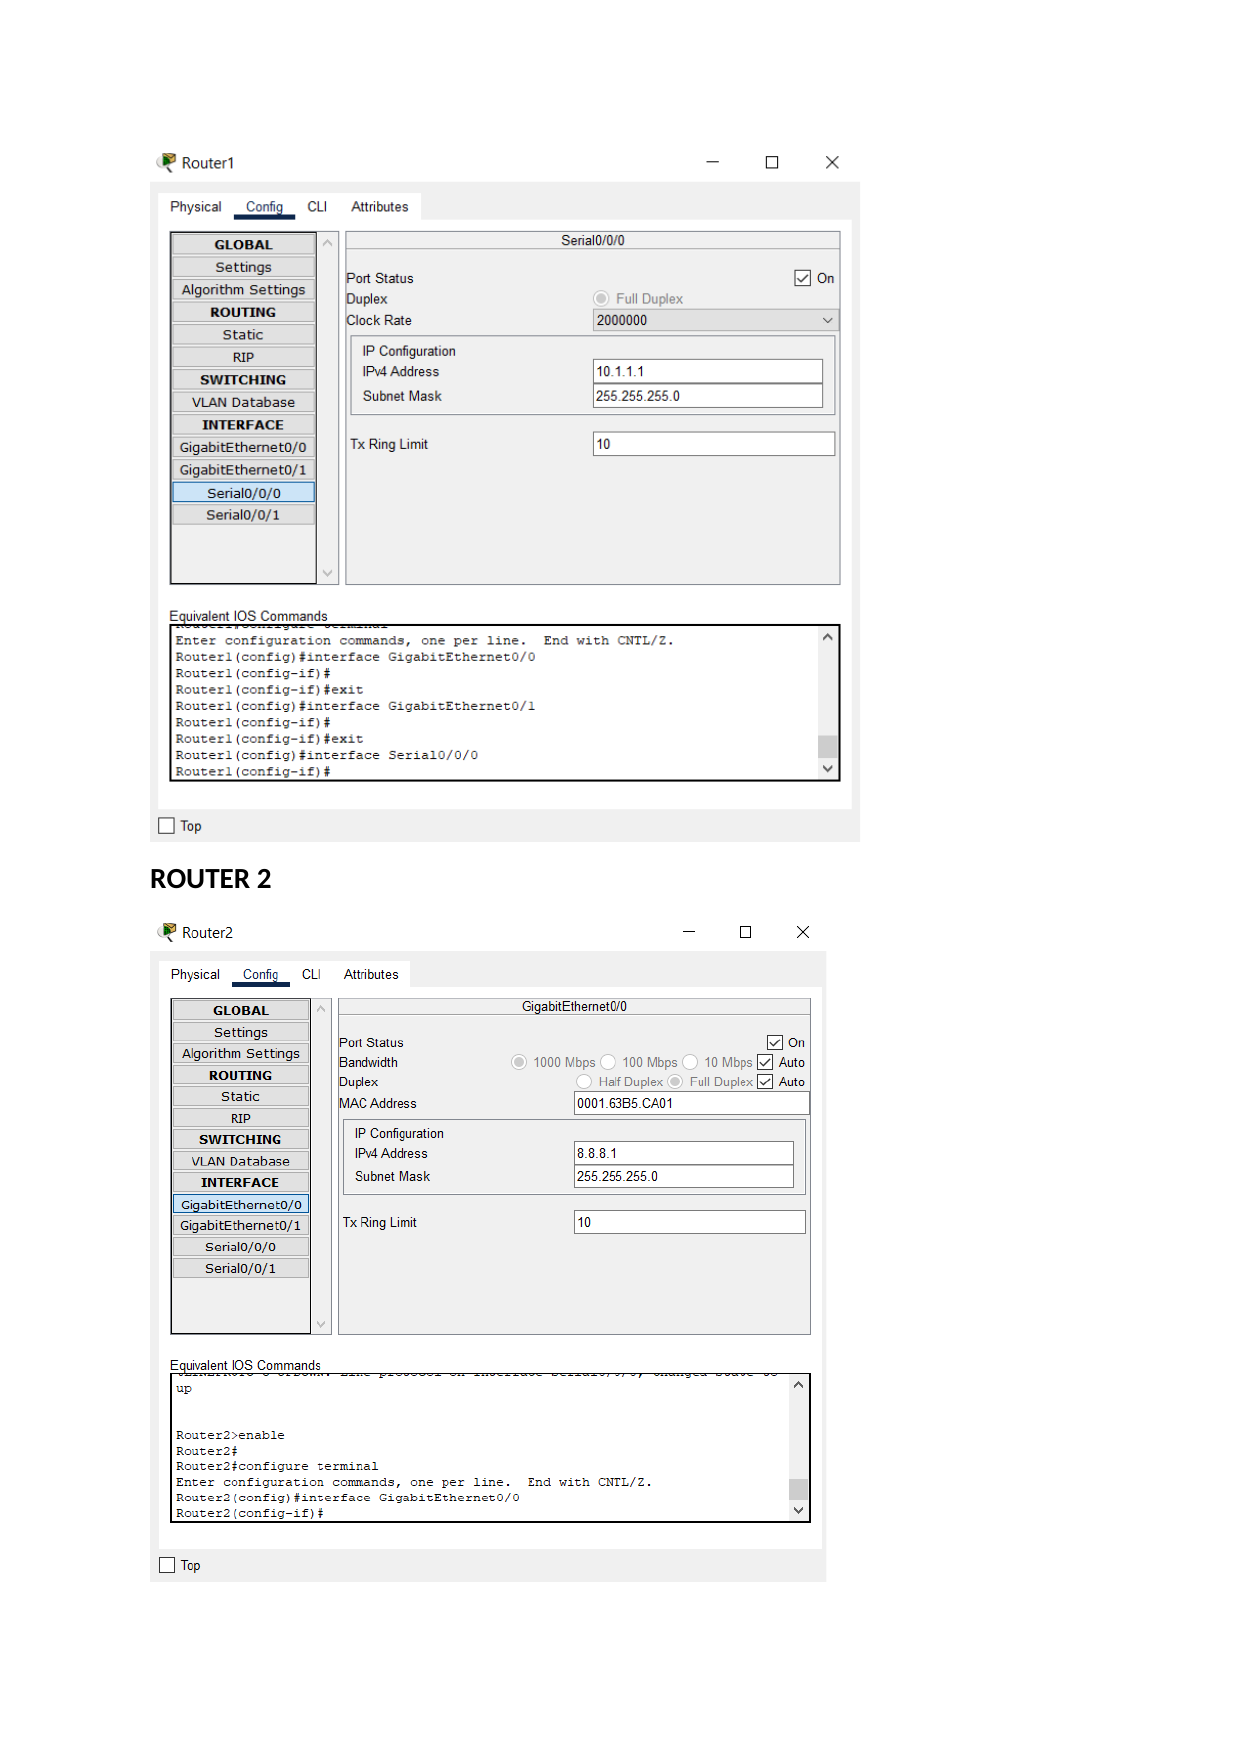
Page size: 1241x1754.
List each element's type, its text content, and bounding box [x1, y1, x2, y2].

picture [150, 150, 861, 842]
picture [150, 915, 827, 1582]
text ROUTER 2 [150, 860, 1090, 896]
